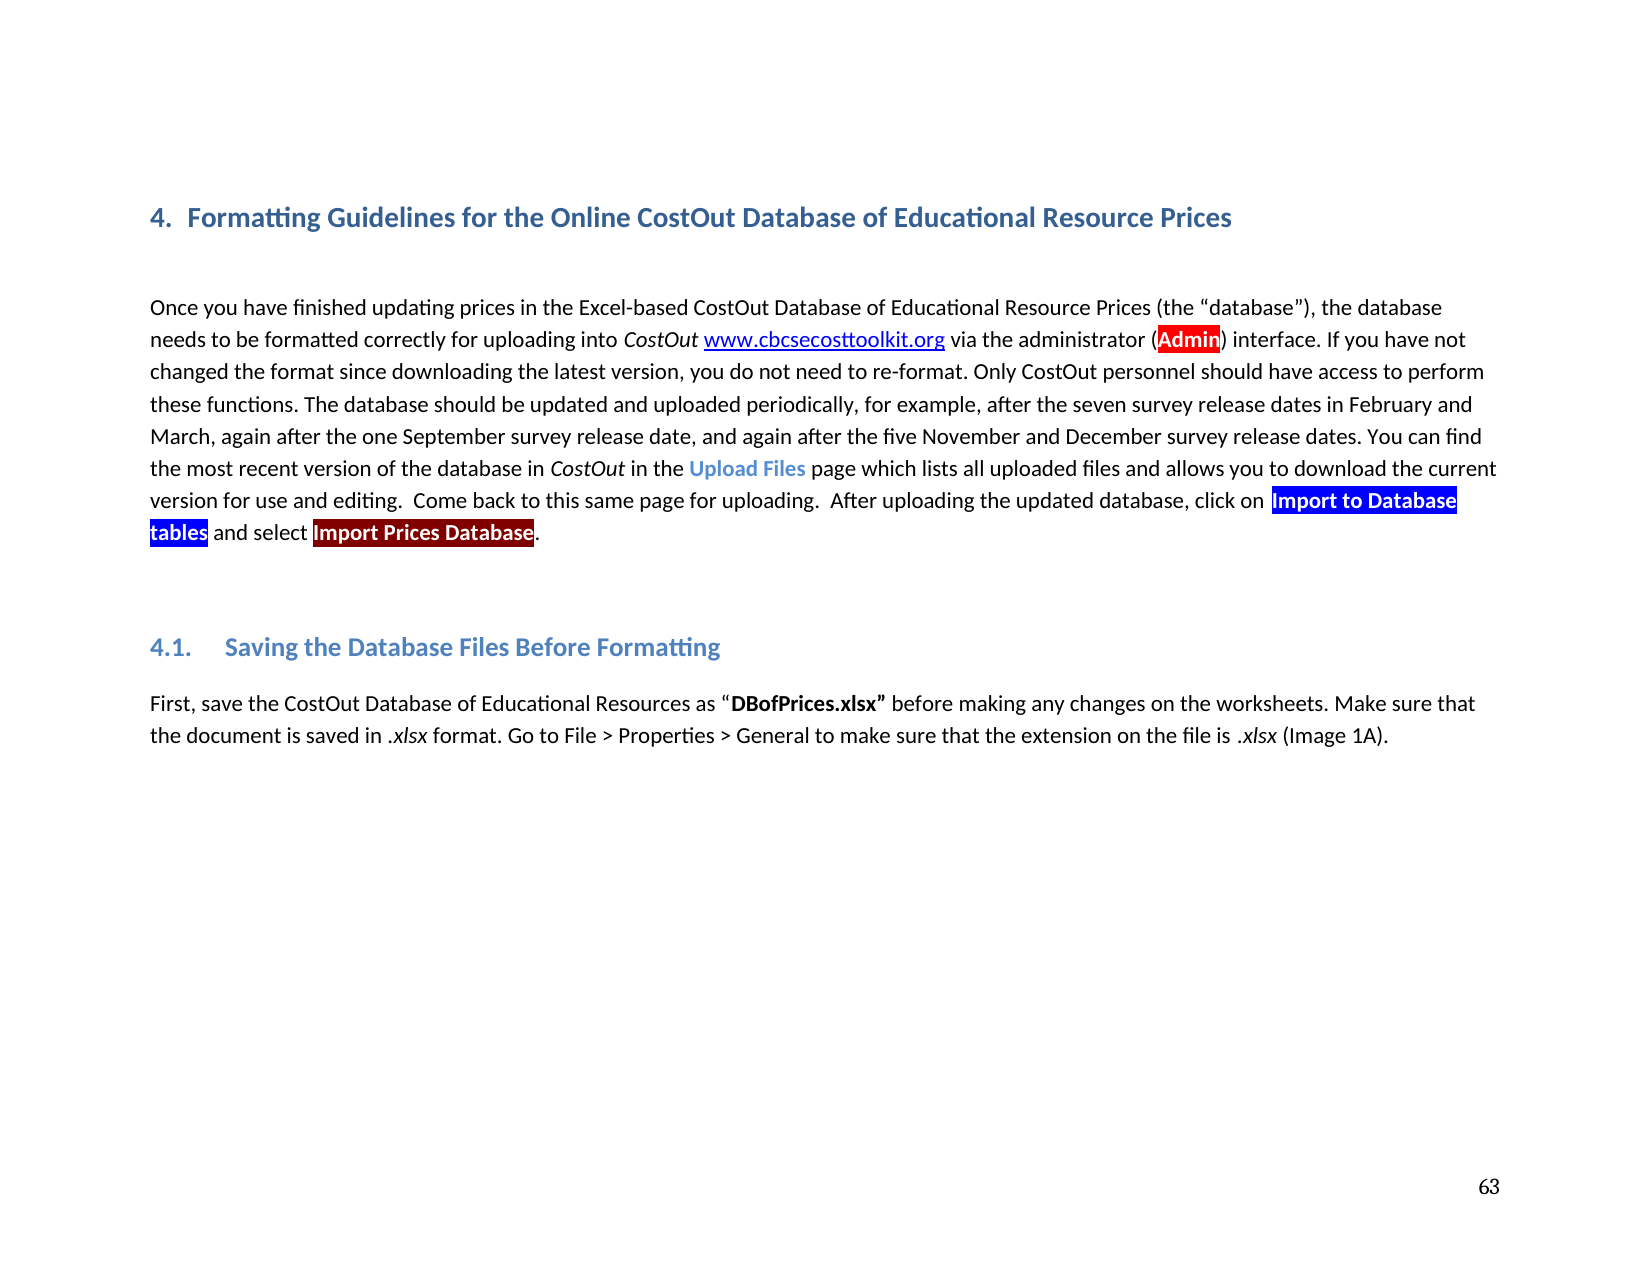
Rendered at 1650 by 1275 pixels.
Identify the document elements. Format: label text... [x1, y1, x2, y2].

text Formatting Guidelines for the Online CostOut Database of Educational Resource Prices [150, 199, 1500, 234]
text Once you have finished updating prices in the Excel-based CostOut Database of Educational Resource Prices (the “database”), the database needs to be formatted correctly for uploading into CostOut www.cbcsecosttoolkit.org via the administrator (Admin) interface. If you have not changed the format since downloading the latest version, you do not need to re-format. Only CostOut personnel should have access to perform these functions. The database should be updated and uploaded periodically, for example, after the seven survey release dates in February and March, again after the one September survey release date, and again after the five November and December survey release dates. You can find the most recent version of the database in CostOut in the Upload Files page which lists all uploaded files and allows you to download the current version for use and editing. Come back to this same page for uploading. After uploading the updated database, click on Import to Database tables and select Import Prices Database. [150, 293, 1500, 547]
text Saving the Database Files Before Formatting [150, 630, 1500, 663]
text First, save the CostOut Database of Educational Resources as “DBofPrices.xlsx” before making any changes on the worksheets. Make sure that the document is saved in .xlsx format. Go to File > Properties > General to make sure that the extension on the file is .xlsx (Image 1A). [150, 689, 1500, 749]
